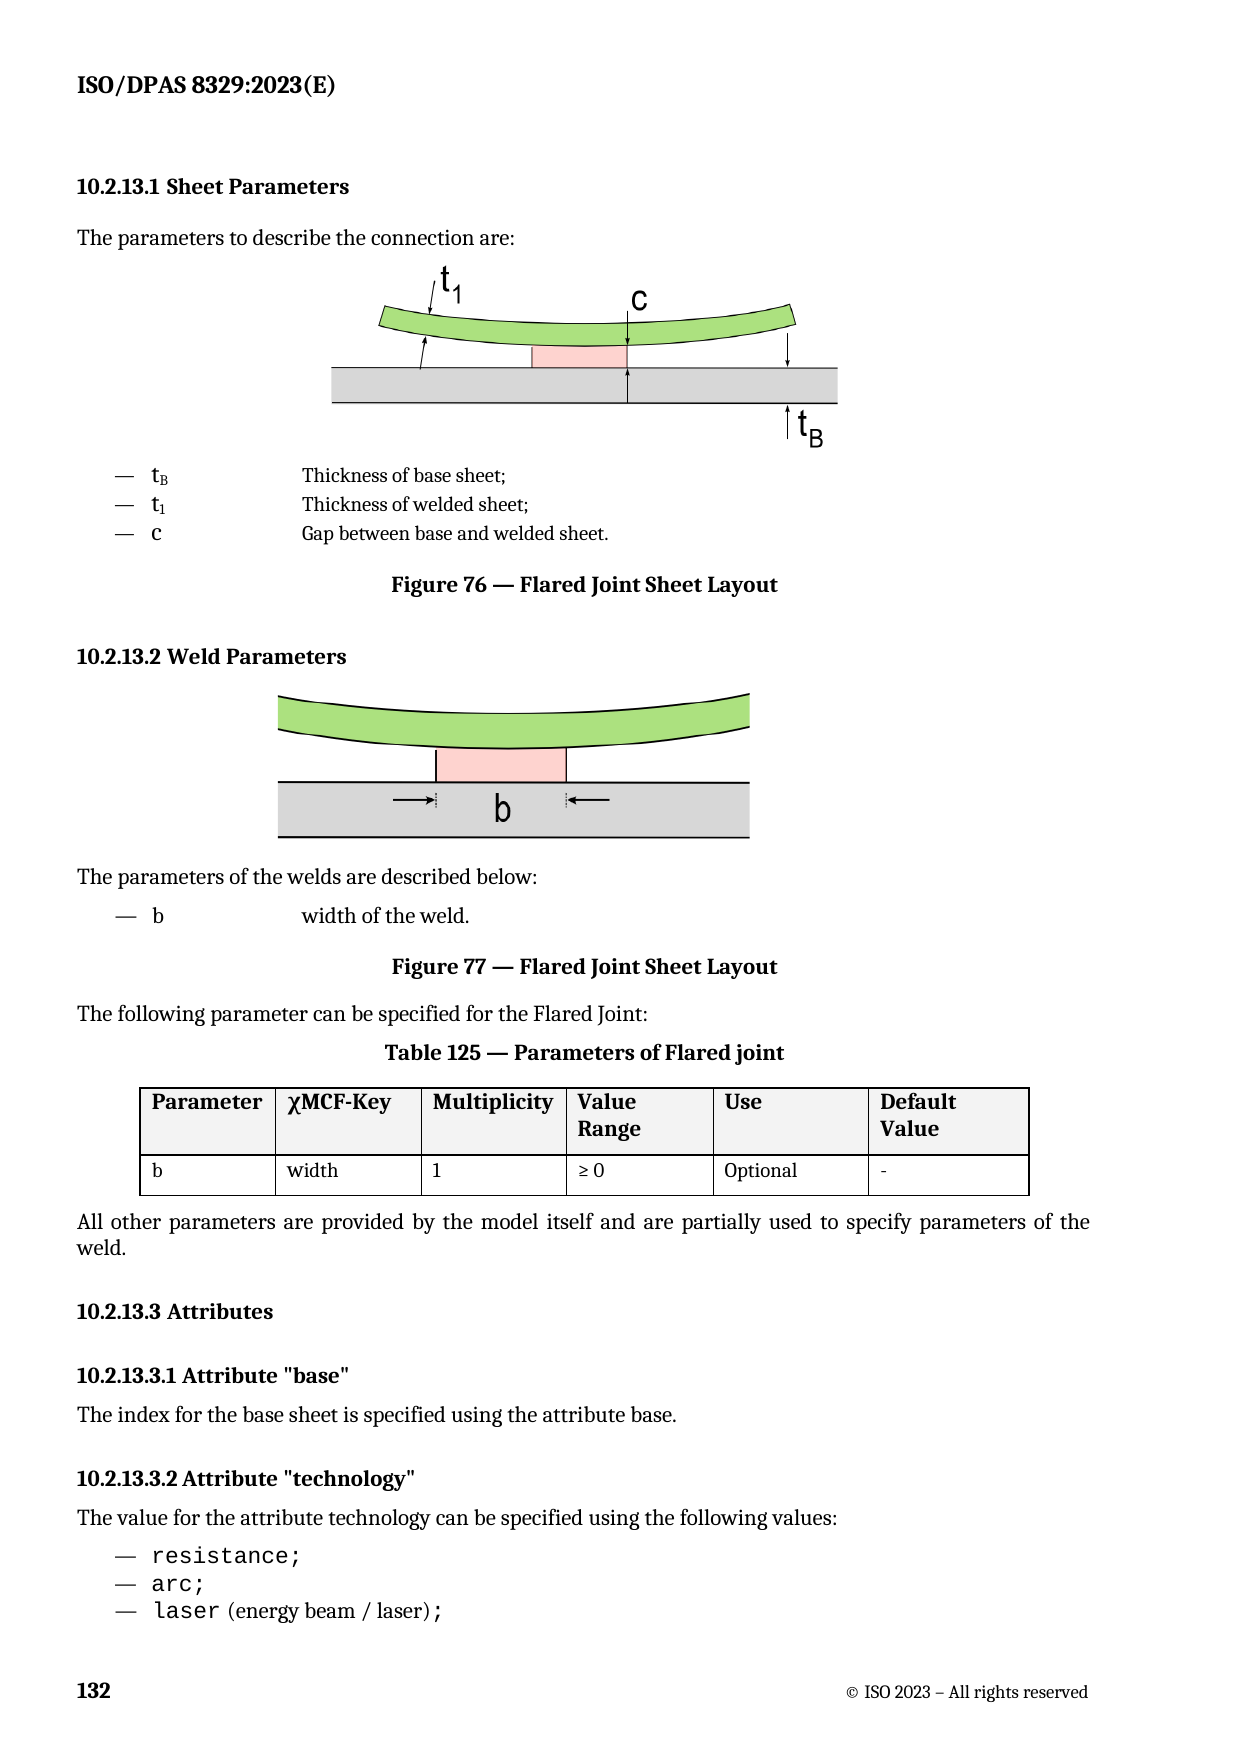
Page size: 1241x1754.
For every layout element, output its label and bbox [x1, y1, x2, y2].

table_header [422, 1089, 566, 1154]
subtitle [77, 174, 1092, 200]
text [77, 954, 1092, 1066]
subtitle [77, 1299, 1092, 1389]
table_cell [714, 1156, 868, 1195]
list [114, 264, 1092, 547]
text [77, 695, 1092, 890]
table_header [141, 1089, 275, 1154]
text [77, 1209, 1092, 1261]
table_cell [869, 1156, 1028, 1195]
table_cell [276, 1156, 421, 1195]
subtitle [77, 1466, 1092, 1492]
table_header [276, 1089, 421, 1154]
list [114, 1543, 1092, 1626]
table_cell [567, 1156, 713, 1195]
picture [277, 682, 750, 839]
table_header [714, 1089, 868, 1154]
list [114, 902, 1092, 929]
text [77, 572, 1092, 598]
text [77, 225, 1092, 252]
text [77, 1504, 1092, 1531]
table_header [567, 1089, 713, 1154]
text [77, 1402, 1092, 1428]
picture [331, 265, 838, 448]
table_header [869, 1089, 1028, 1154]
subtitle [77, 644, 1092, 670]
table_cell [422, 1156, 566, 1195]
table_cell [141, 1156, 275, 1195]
